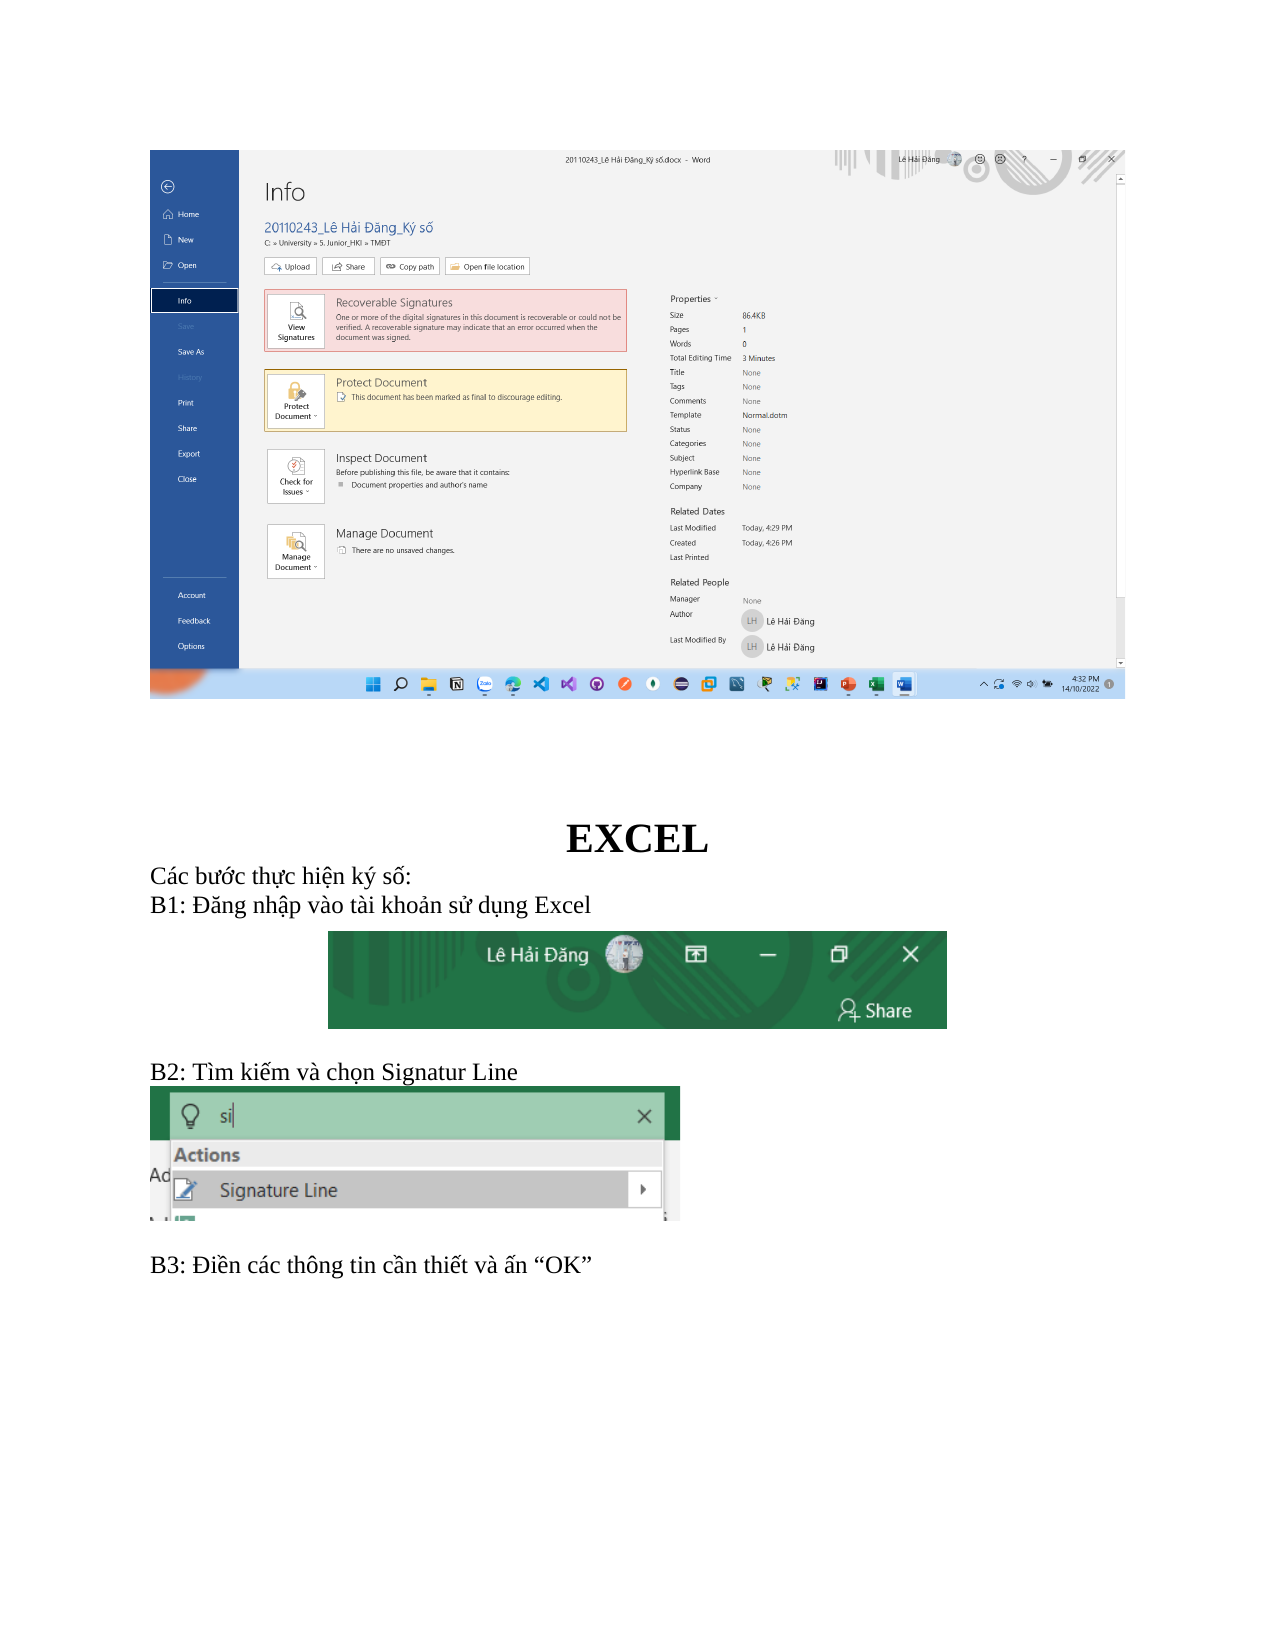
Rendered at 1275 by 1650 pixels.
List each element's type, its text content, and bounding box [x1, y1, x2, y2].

text B2: Tìm kiếm và chọn Signatur Line [150, 1057, 1125, 1086]
text B3: Điền các thông tin cần thiết và ấn “OK” [150, 1250, 1125, 1278]
text Các bước thực hiện ký số: [150, 861, 1125, 890]
text EXCEL [150, 813, 1125, 861]
picture [150, 1086, 680, 1221]
picture [328, 931, 947, 1029]
picture [150, 150, 1125, 699]
text B1: Đăng nhập vào tài khoản sử dụng Excel [150, 890, 1125, 919]
